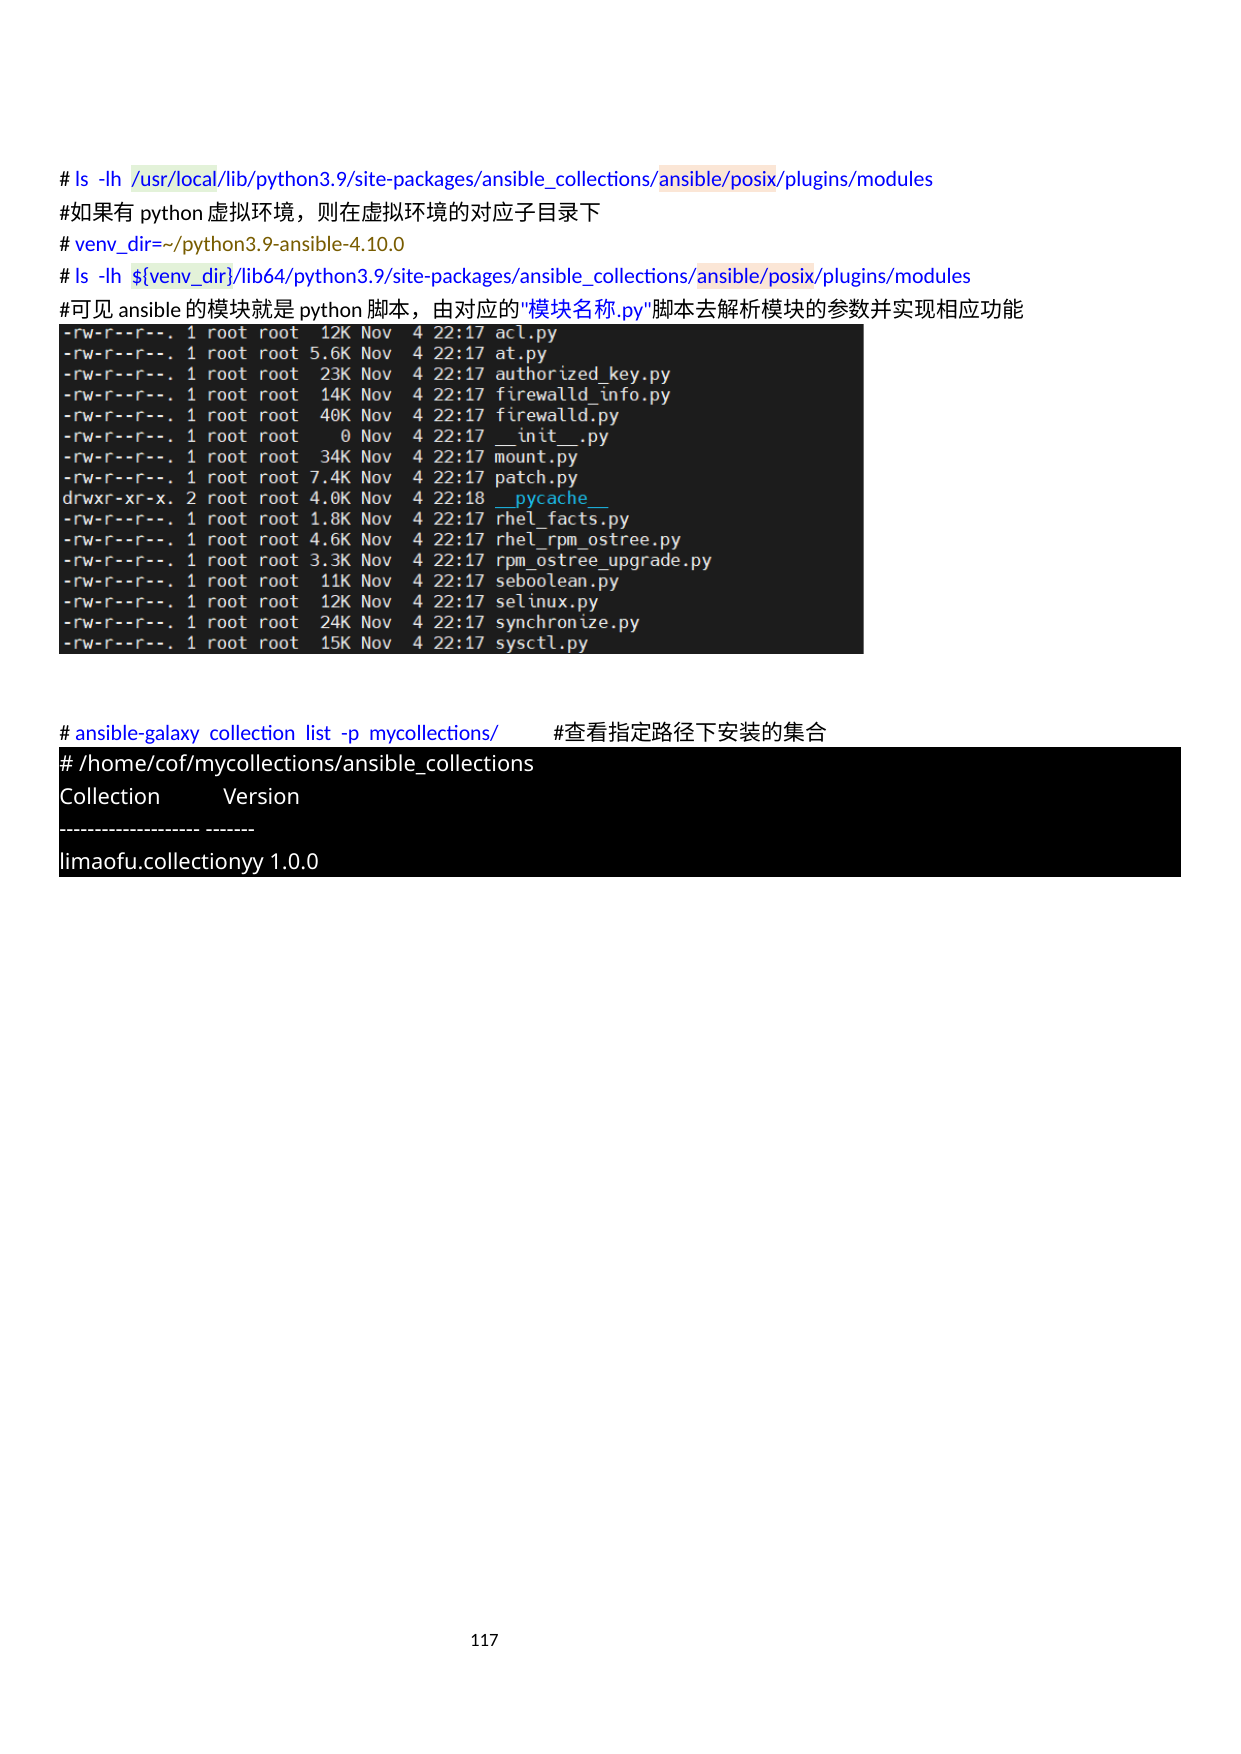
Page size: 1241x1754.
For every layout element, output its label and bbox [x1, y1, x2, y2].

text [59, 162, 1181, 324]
picture [59, 324, 864, 654]
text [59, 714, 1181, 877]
